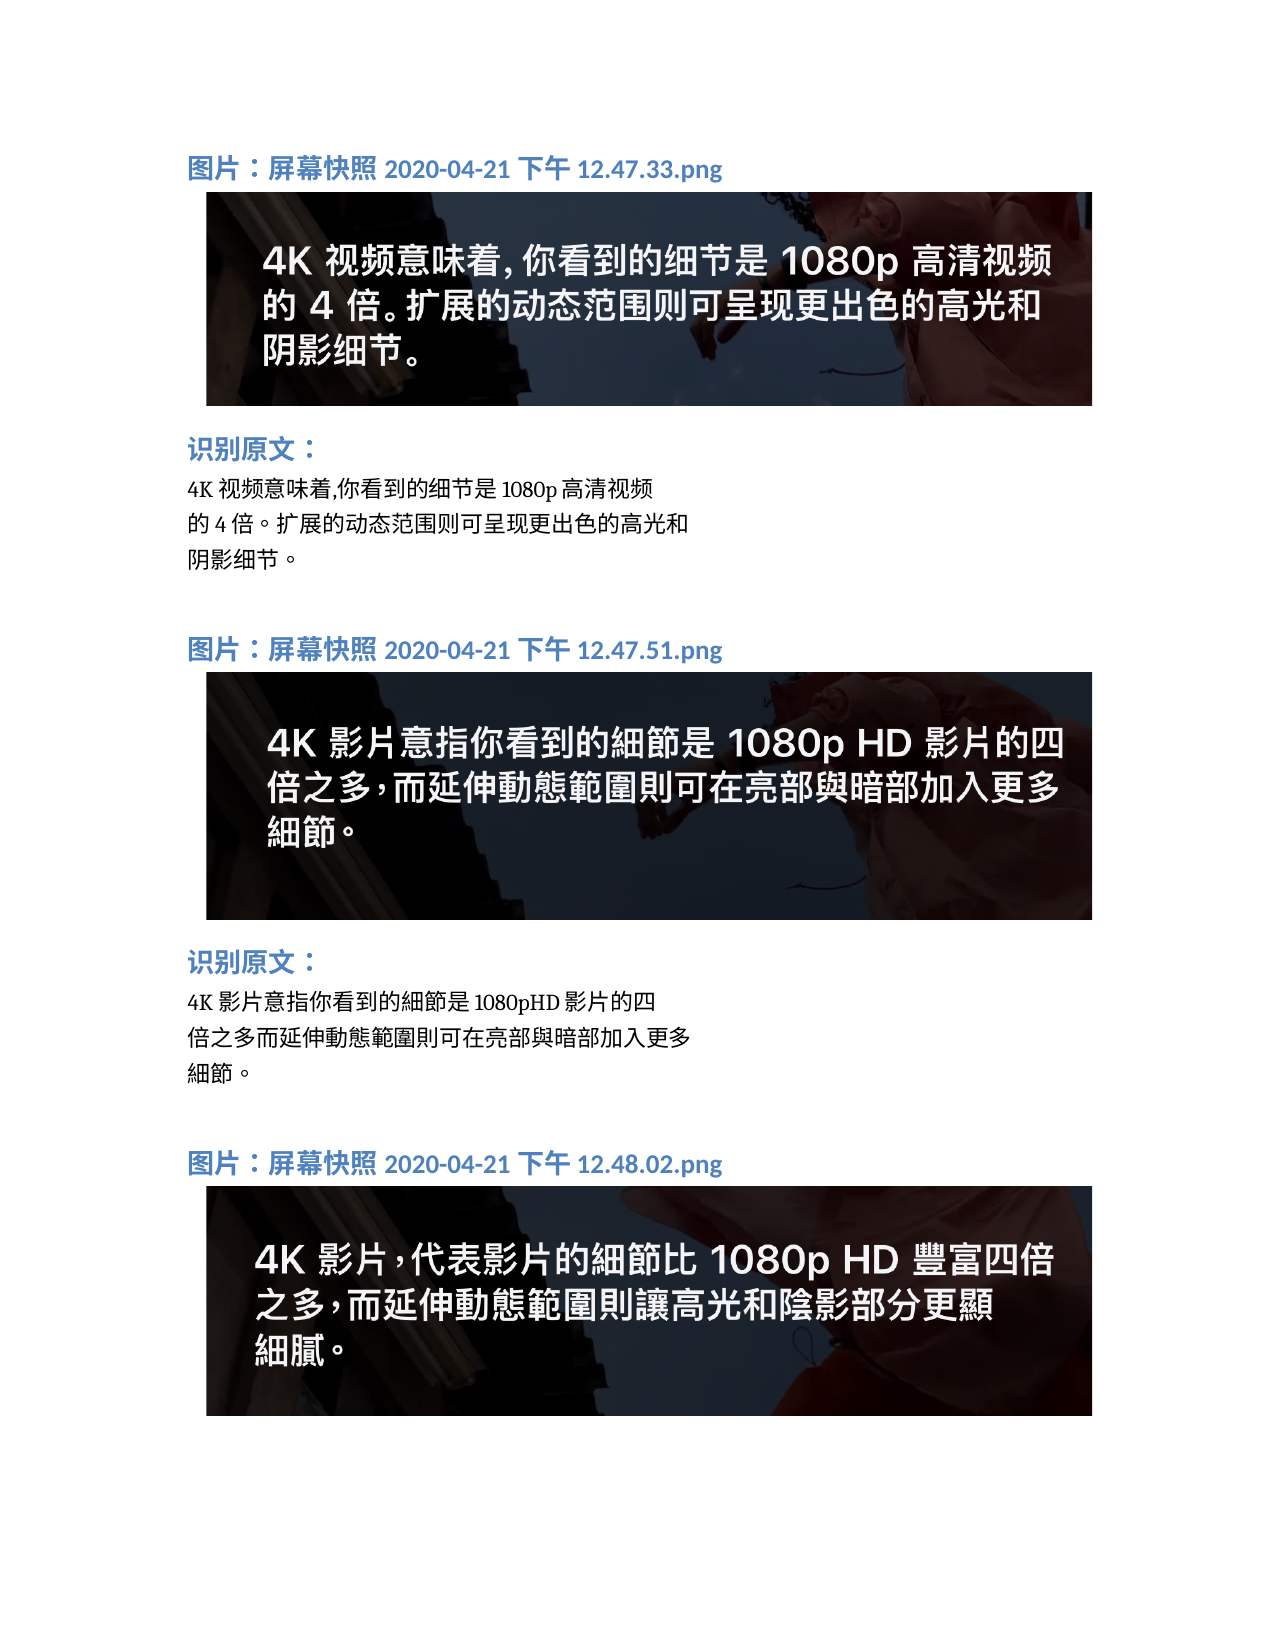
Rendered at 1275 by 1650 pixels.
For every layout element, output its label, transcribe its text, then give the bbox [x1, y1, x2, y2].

picture [206, 1186, 1093, 1416]
text 4K视频意味着,你看到的细节是1080p高清视频 的4倍。扩展的动态范围则可呈现更出色的高光和 阴影细节。 [187, 472, 1087, 606]
text 4K影片意指你看到的細節是1080pHD影片的四 倍之多而延伸動態範圍則可在亮部與暗部加入更多 細節。 [187, 986, 1087, 1120]
picture [206, 672, 1093, 920]
subtitle 图片：屏幕快照 2020-04-21 下午12.47.33.png [187, 150, 1087, 187]
subtitle 图片：屏幕快照 2020-04-21 下午12.47.51.png [187, 631, 1087, 667]
subtitle 图片：屏幕快照 2020-04-21 下午12.48.02.png [187, 1144, 1087, 1181]
subtitle 识别原文： [187, 430, 1087, 467]
picture [206, 192, 1093, 406]
subtitle 识别原文： [187, 944, 1087, 981]
